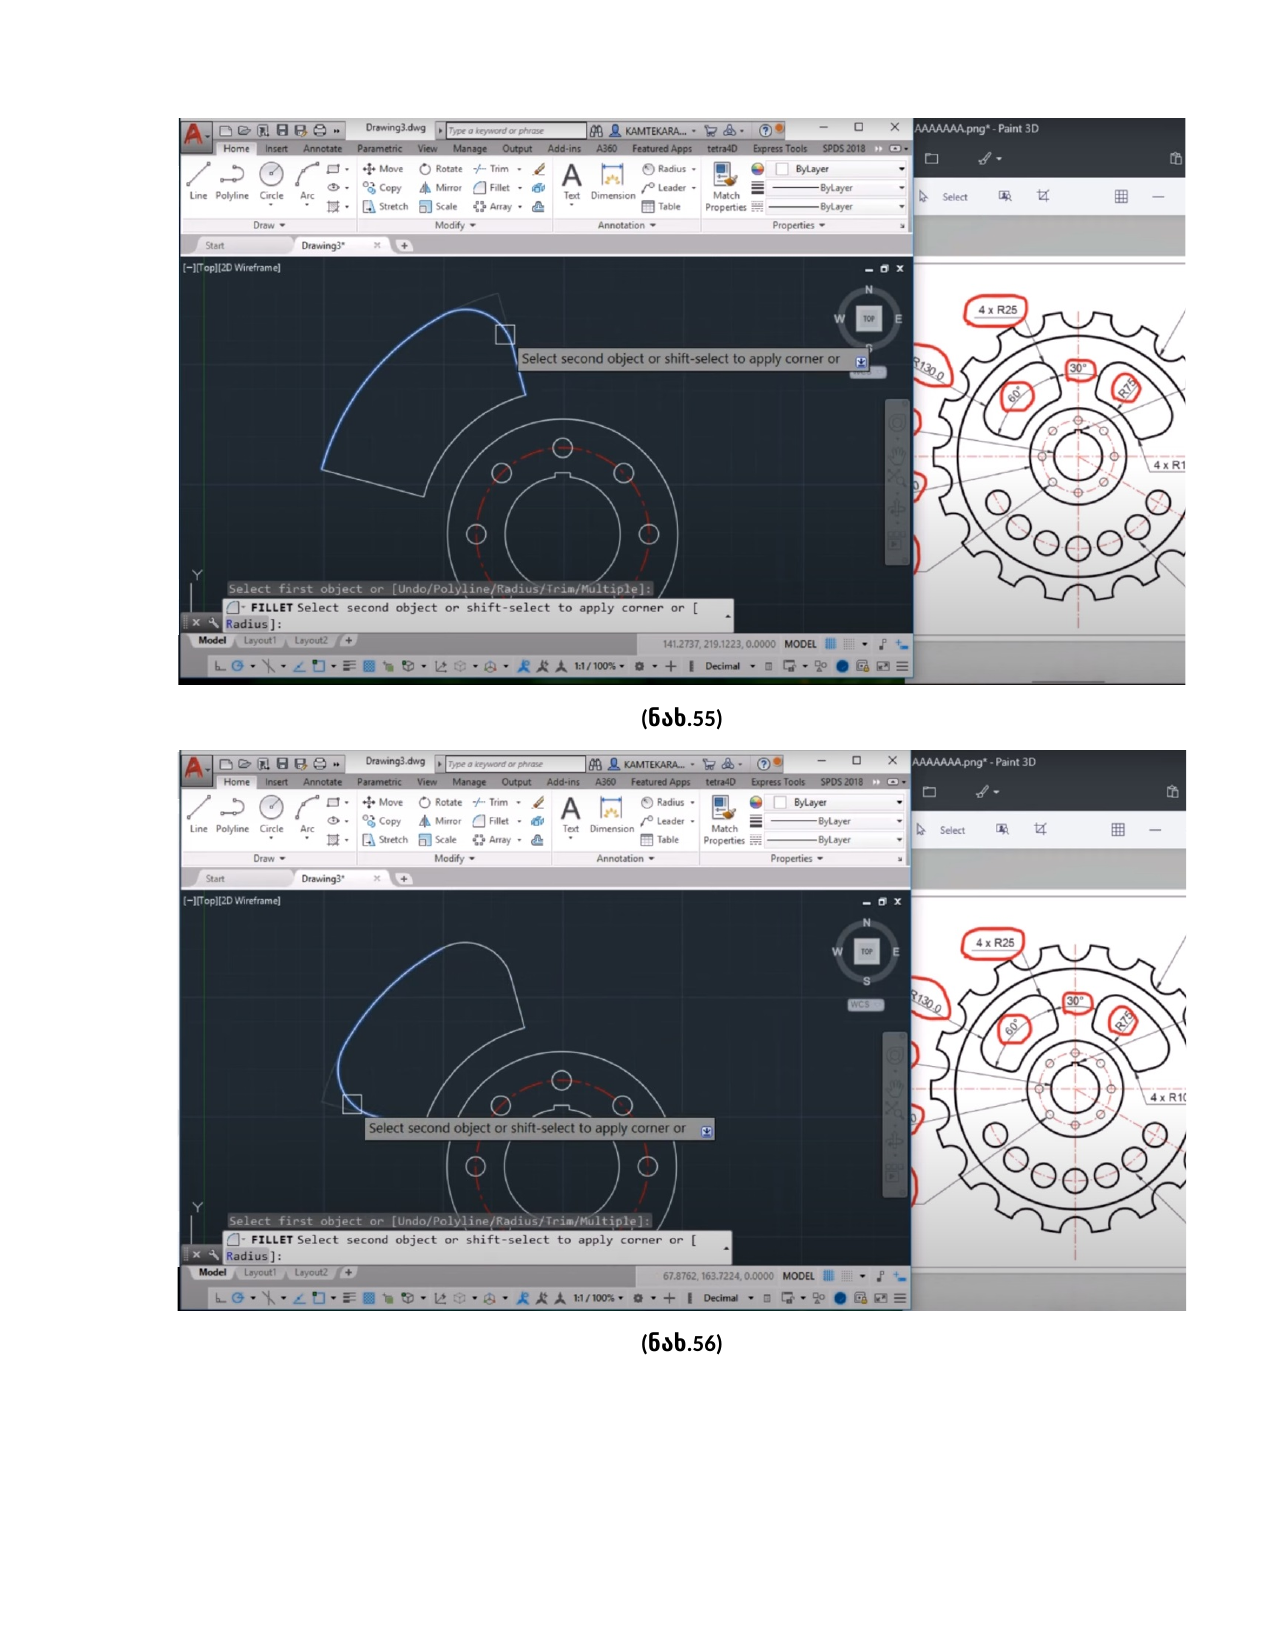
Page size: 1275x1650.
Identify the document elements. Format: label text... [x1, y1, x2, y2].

text (ნახ.55) [177, 704, 1186, 732]
text (ნახ.56) [177, 1329, 1186, 1358]
picture [178, 118, 1186, 685]
picture [177, 750, 1187, 1311]
